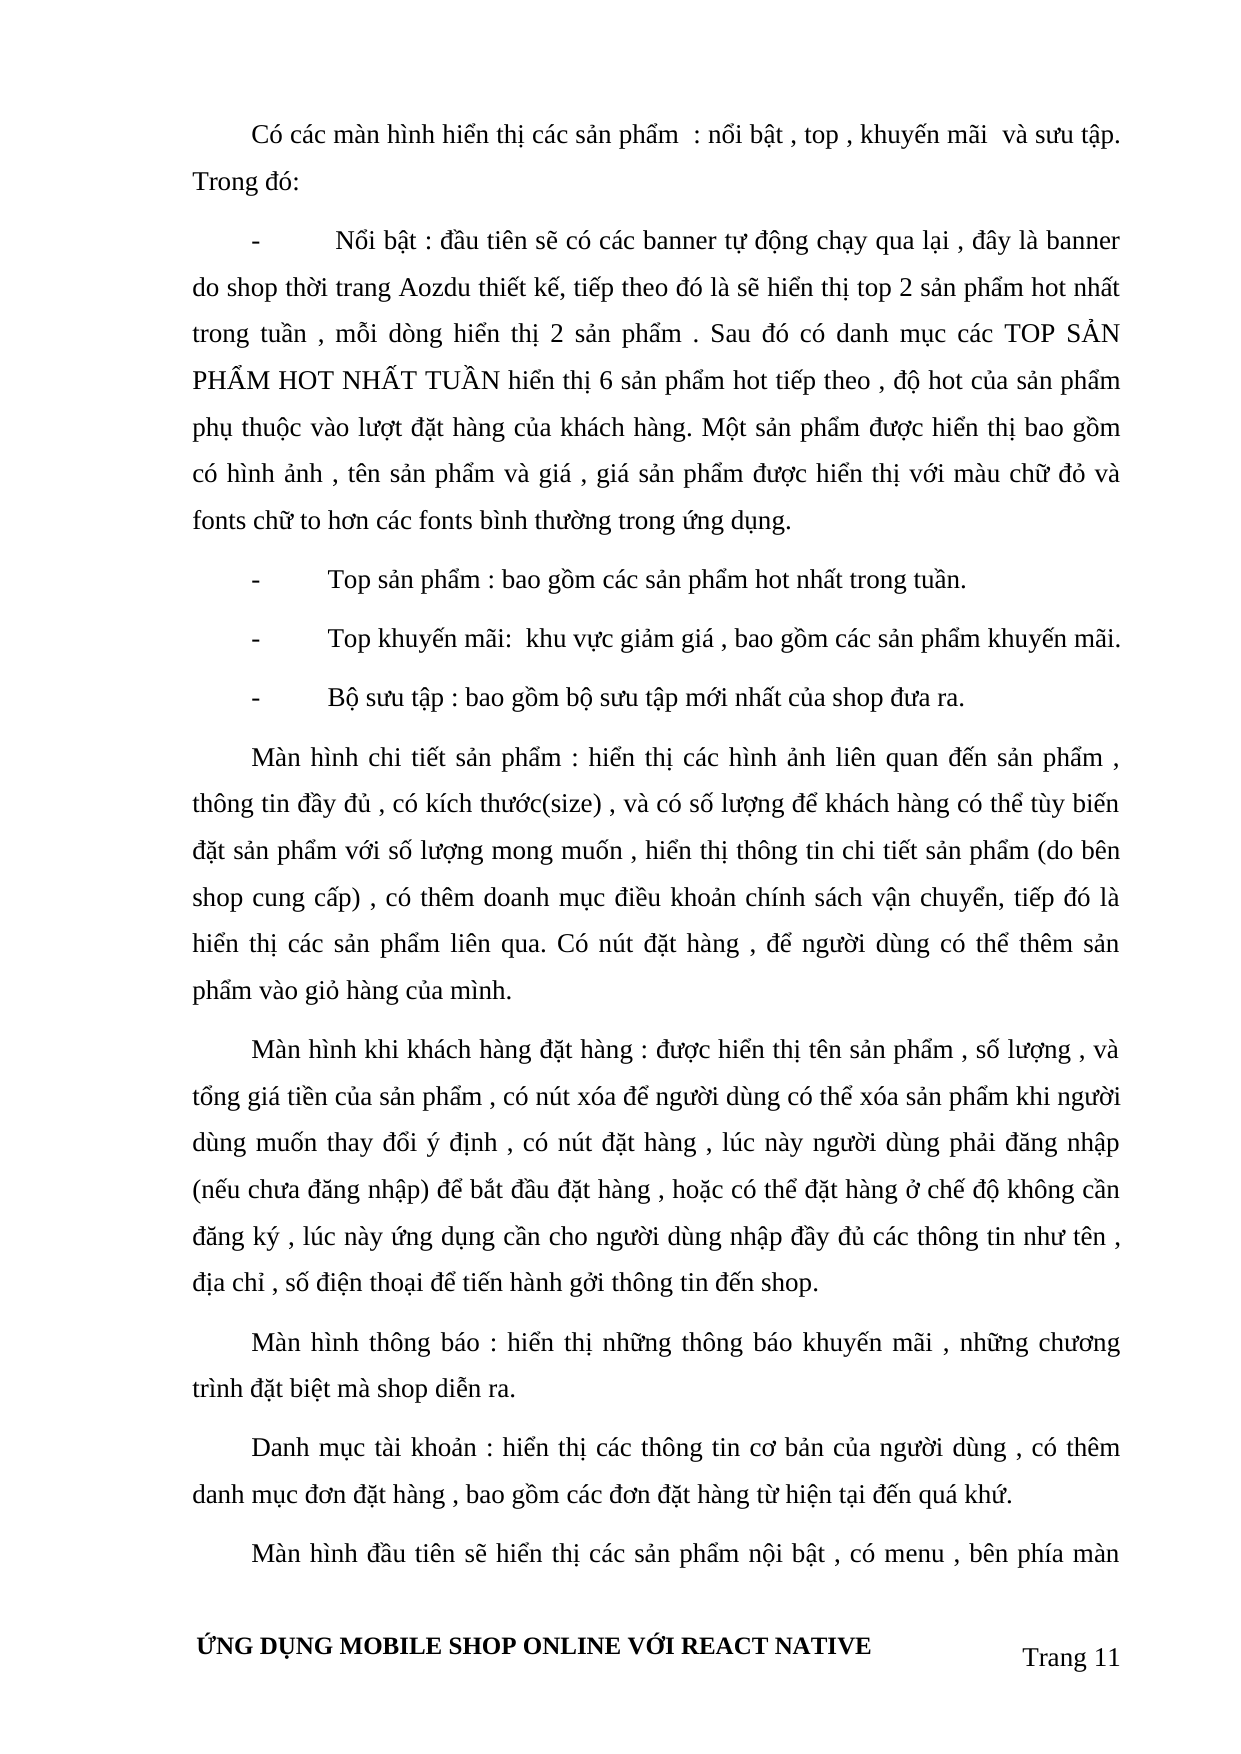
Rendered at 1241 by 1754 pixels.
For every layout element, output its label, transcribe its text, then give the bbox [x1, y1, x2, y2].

list Có các màn hình hiển thị các sản phẩm : nổi bật , top , khuyến mãi và sưu tập. Trong đó: [192, 118, 1122, 196]
list - Nổi bật : đầu tiên sẽ có các banner tự động chạy qua lại , đây là banner do shop thời trang Aozdu thiết kế, tiếp theo đó là sẽ hiển thị top 2 sản phẩm hot nhất trong tuần , mỗi dòng hiển thị 2 sản phẩm . Sau đó có danh mục các TOP SẢN PHẨM HOT NHẤT TUẦN hiển thị 6 sản phẩm hot tiếp theo , độ hot của sản phẩm phụ thuộc vào lượt đặt hàng của khách hàng. Một sản phẩm được hiển thị bao gồm có hình ảnh , tên sản phẩm và giá , giá sản phẩm được hiển thị với màu chữ đỏ và fonts chữ to hơn các fonts bình thường trong ứng dụng. [192, 224, 1122, 535]
list - Top khuyến mãi: khu vực giảm giá , bao gồm các sản phẩm khuyến mãi. [192, 622, 1122, 653]
list Màn hình khi khách hàng đặt hàng : được hiển thị tên sản phẩm , số lượng , và tổng giá tiền của sản phẩm , có nút xóa để người dùng có thể xóa sản phẩm khi người dùng muốn thay đổi ý định , có nút đặt hàng , lúc này người dùng phải đăng nhập (nếu chưa đăng nhập) để bắt đầu đặt hàng , hoặc có thể đặt hàng ở chế độ không cần đăng ký , lúc này ứng dụng cần cho người dùng nhập đầy đủ các thông tin như tên , địa chỉ , số điện thoại để tiến hành gởi thông tin đến shop. [192, 1033, 1122, 1298]
list Màn hình chi tiết sản phẩm : hiển thị các hình ảnh liên quan đến sản phẩm , thông tin đầy đủ , có kích thước(size) , và có số lượng để khách hàng có thể tùy biến đặt sản phẩm với số lượng mong muốn , hiển thị thông tin chi tiết sản phẩm (do bên shop cung cấp) , có thêm doanh mục điều khoản chính sách vận chuyển, tiếp đó là hiển thị các sản phẩm liên qua. Có nút đặt hàng , để người dùng có thể thêm sản phẩm vào giỏ hàng của mình. [192, 741, 1122, 1005]
list - Top sản phẩm : bao gồm các sản phẩm hot nhất trong tuần. [192, 563, 1122, 594]
list Màn hình thông báo : hiển thị những thông báo khuyến mãi , những chương trình đặt biệt mà shop diễn ra. [192, 1326, 1122, 1403]
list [192, 1537, 1122, 1568]
list Danh mục tài khoản : hiển thị các thông tin cơ bản của người dùng , có thêm danh mục đơn đặt hàng , bao gồm các đơn đặt hàng từ hiện tại đến quá khứ. [192, 1431, 1122, 1509]
list - Bộ sưu tập : bao gồm bộ sưu tập mới nhất của shop đưa ra. [192, 681, 1122, 713]
